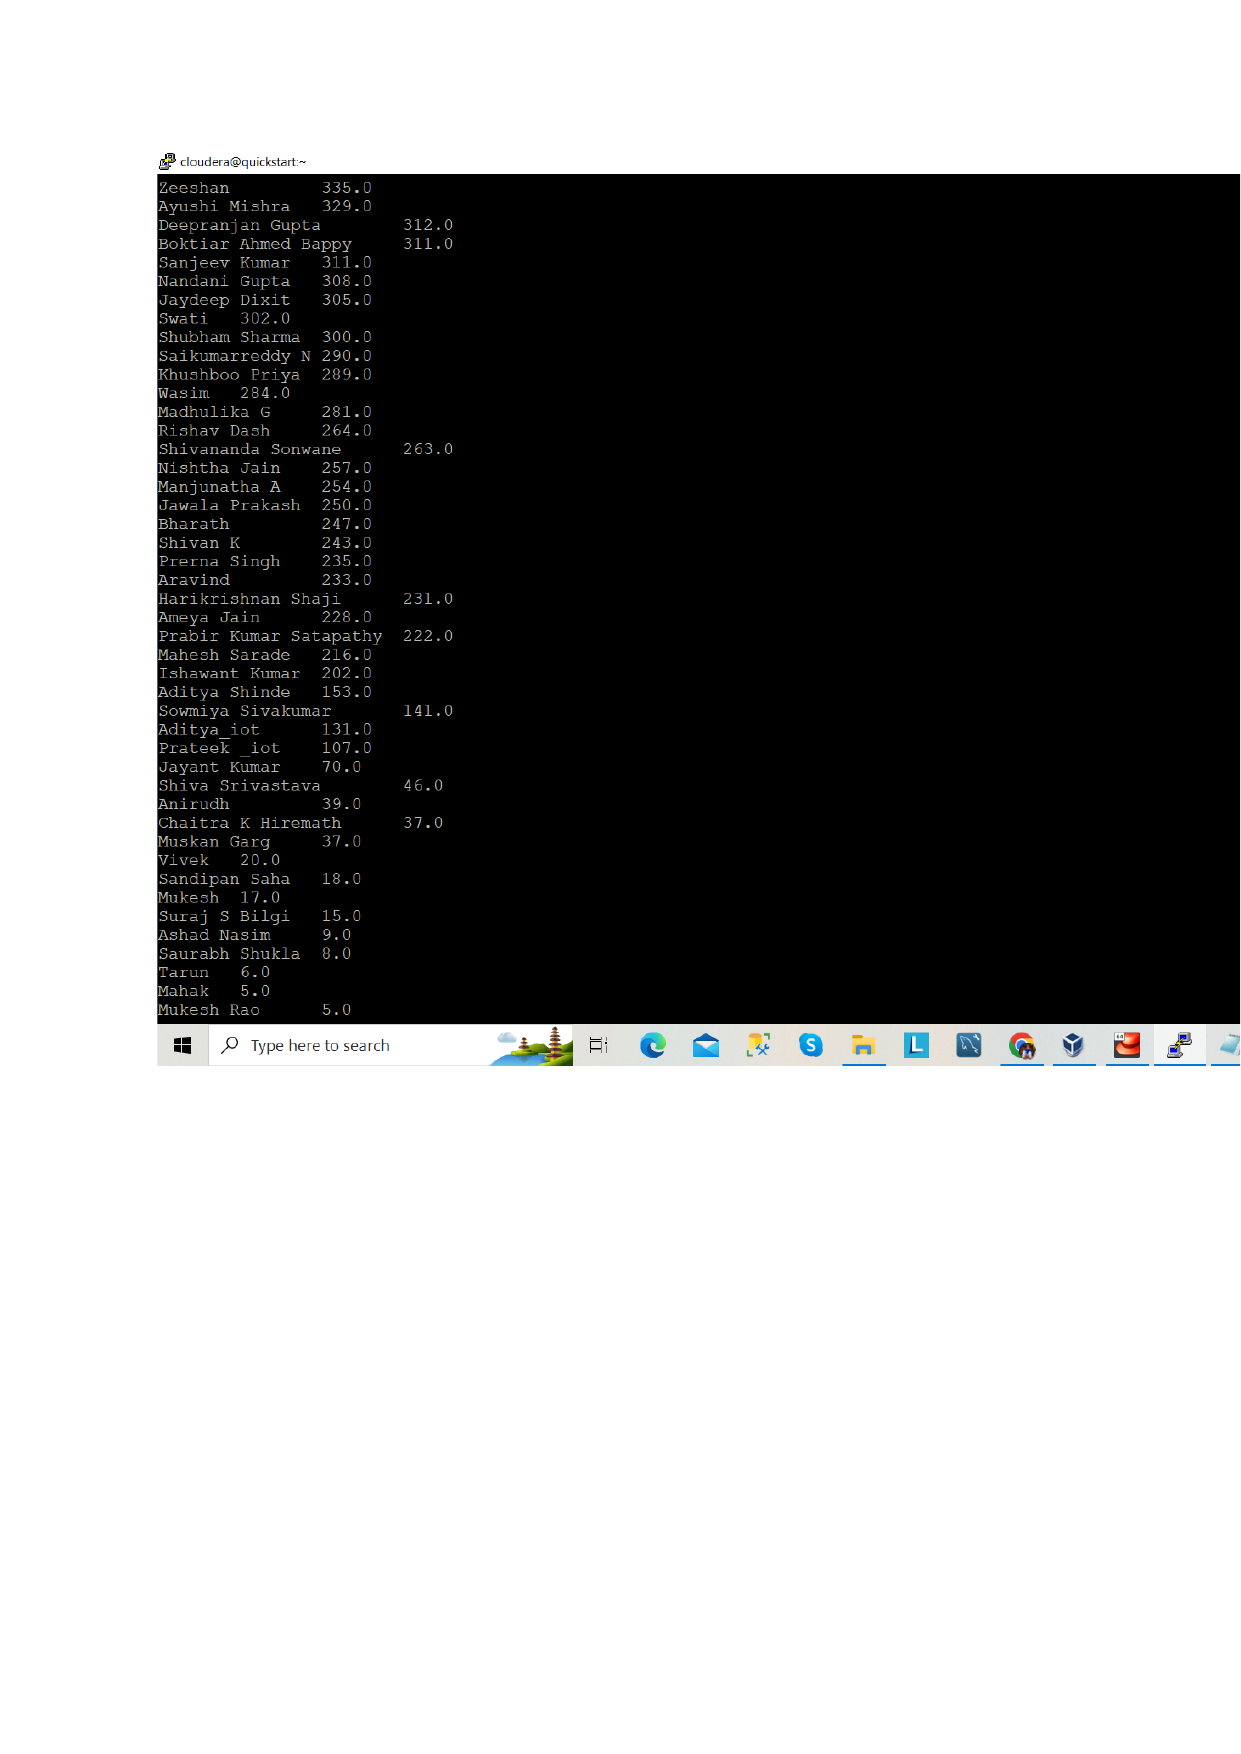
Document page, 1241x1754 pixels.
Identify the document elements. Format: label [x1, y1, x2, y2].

picture [157, 150, 1241, 1066]
